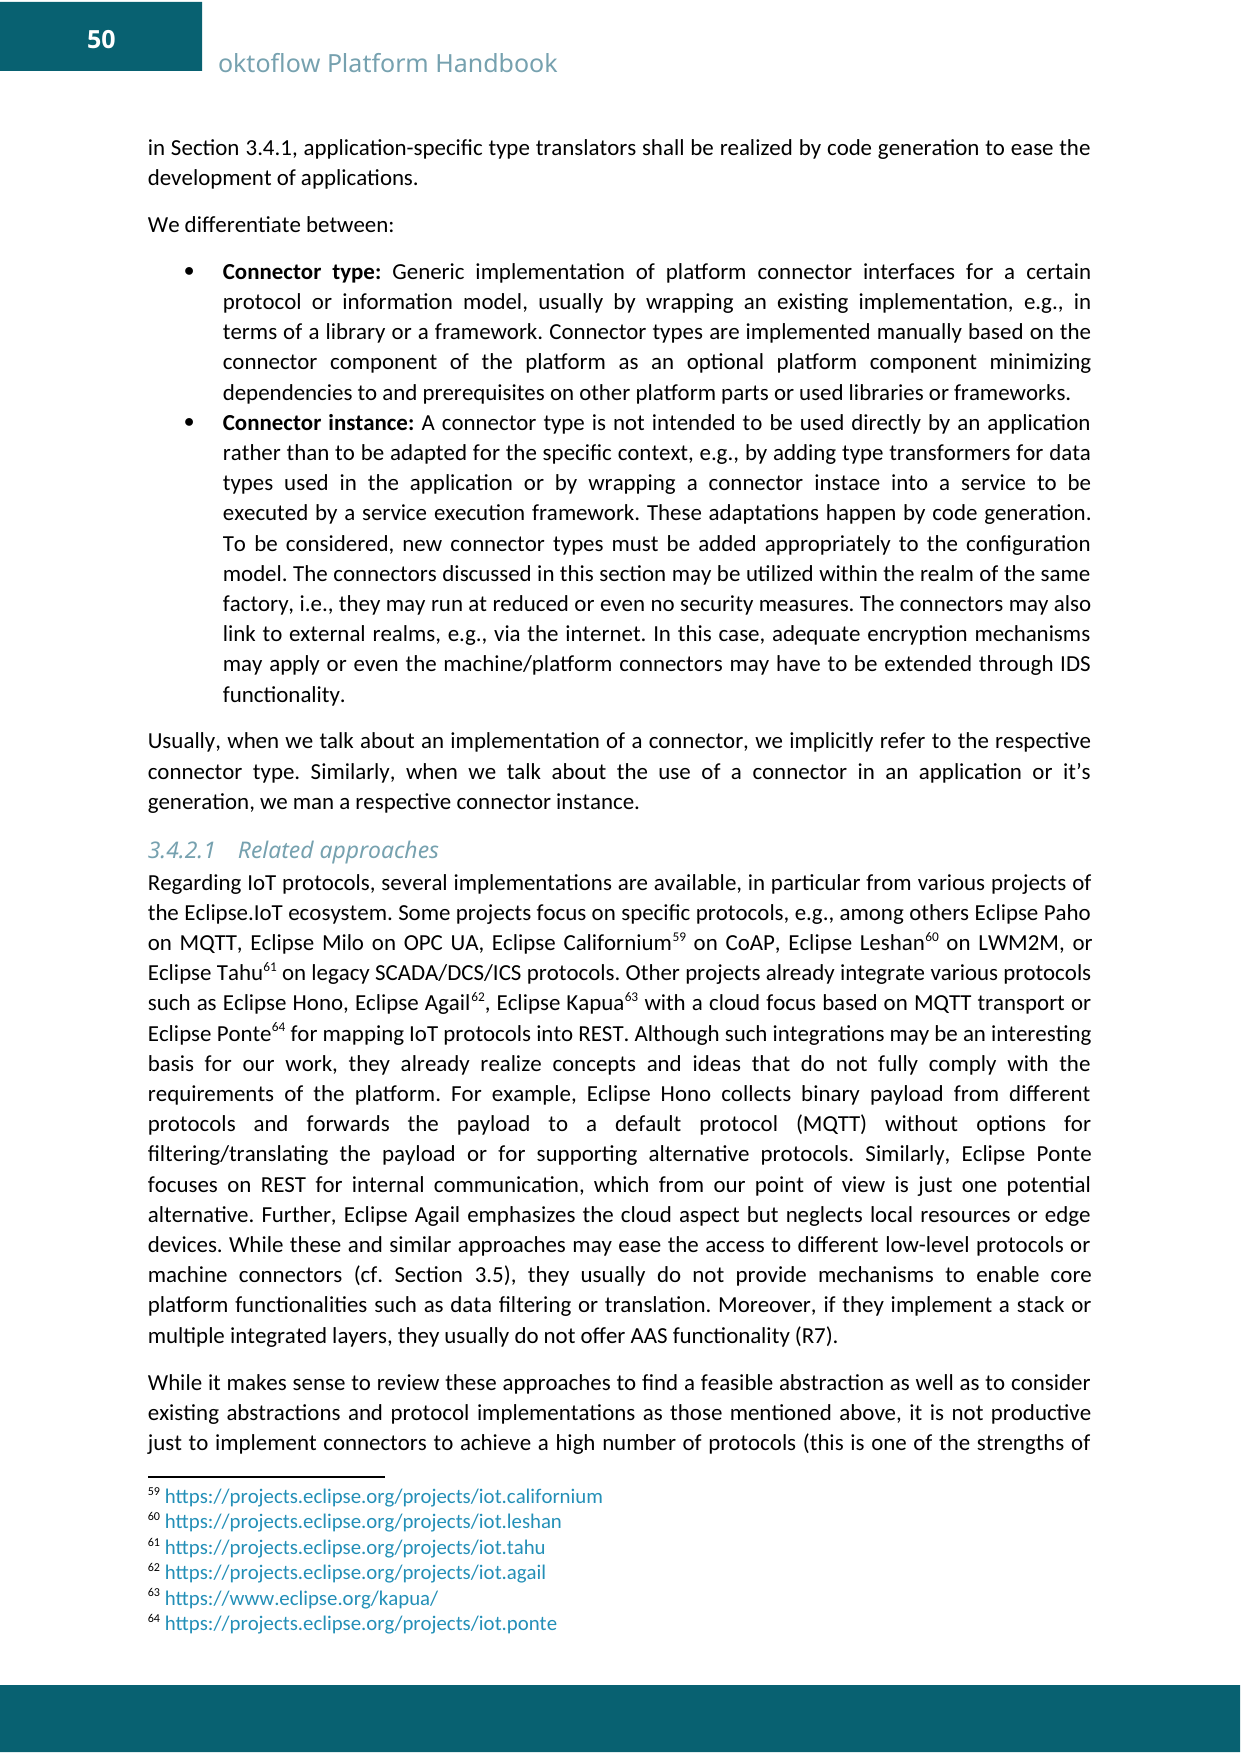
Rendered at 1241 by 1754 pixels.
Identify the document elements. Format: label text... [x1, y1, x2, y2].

list Connector instance: A connector type is not intended to be used directly by an application rather than to be adapted for the specific context, e.g., by adding type transformers for data types used in the application or by wrapping a connector instace into a service to be executed by a service execution framework. These adaptations happen by code generation. To be considered, new connector types must be added appropriately to the configuration model. The connectors discussed in this section may be utilized within the realm of the same factory, i.e., they may run at reduced or even no security measures. The connectors may also link to external realms, e.g., via the internet. In this case, adequate encryption mechanisms may apply or even the machine/platform connectors may have to be extended through IDS functionality. [185, 408, 1093, 708]
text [148, 133, 1093, 191]
list Connector type: Generic implementation of platform connector interfaces for a certain protocol or information model, usually by wrapping an existing implementation, e.g., in terms of a library or a framework. Connector types are implemented manually based on the connector component of the platform as an optional platform component minimizing dependencies to and prerequisites on other platform parts or used libraries or frameworks. [185, 257, 1093, 406]
text We differentiate between: [148, 210, 1093, 238]
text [148, 1368, 1093, 1456]
text Usually, when we talk about an implementation of a connector, we implicitly refer to the respective connector type. Similarly, when we talk about the use of a connector in an application or it’s generation, we man a respective connector instance. [148, 727, 1093, 815]
subtitle Related approaches [148, 834, 1093, 865]
text Regarding IoT protocols, several implementations are available, in particular from various projects of the Eclipse.IoT ecosystem. Some projects focus on specific protocols, e.g., among others Eclipse Paho on MQTT, Eclipse Milo on OPC UA, Eclipse Californium on CoAP, Eclipse Leshan on LWM2M, or Eclipse Tahu on legacy SCADA/DCS/ICS protocols. Other projects already integrate various protocols such as Eclipse Hono, Eclipse Agail, Eclipse Kapua with a cloud focus based on MQTT transport or Eclipse Ponte for mapping IoT protocols into REST. Although such integrations may be an interesting basis for our work, they already realize concepts and ideas that do not fully comply with the requirements of the platform. For example, Eclipse Hono collects binary payload from different protocols and forwards the payload to a default protocol (MQTT) without options for filtering/translating the payload or for supporting alternative protocols. Similarly, Eclipse Ponte focuses on REST for internal communication, which from our point of view is just one potential alternative. Further, Eclipse Agail emphasizes the cloud aspect but neglects local resources or edge devices. While these and similar approaches may ease the access to different low-level protocols or machine connectors (cf. Section 3.5), they usually do not provide mechanisms to enable core platform functionalities such as data filtering or translation. Moreover, if they implement a stack or multiple integrated layers, they usually do not offer AAS functionality (R7). [148, 868, 1093, 1349]
